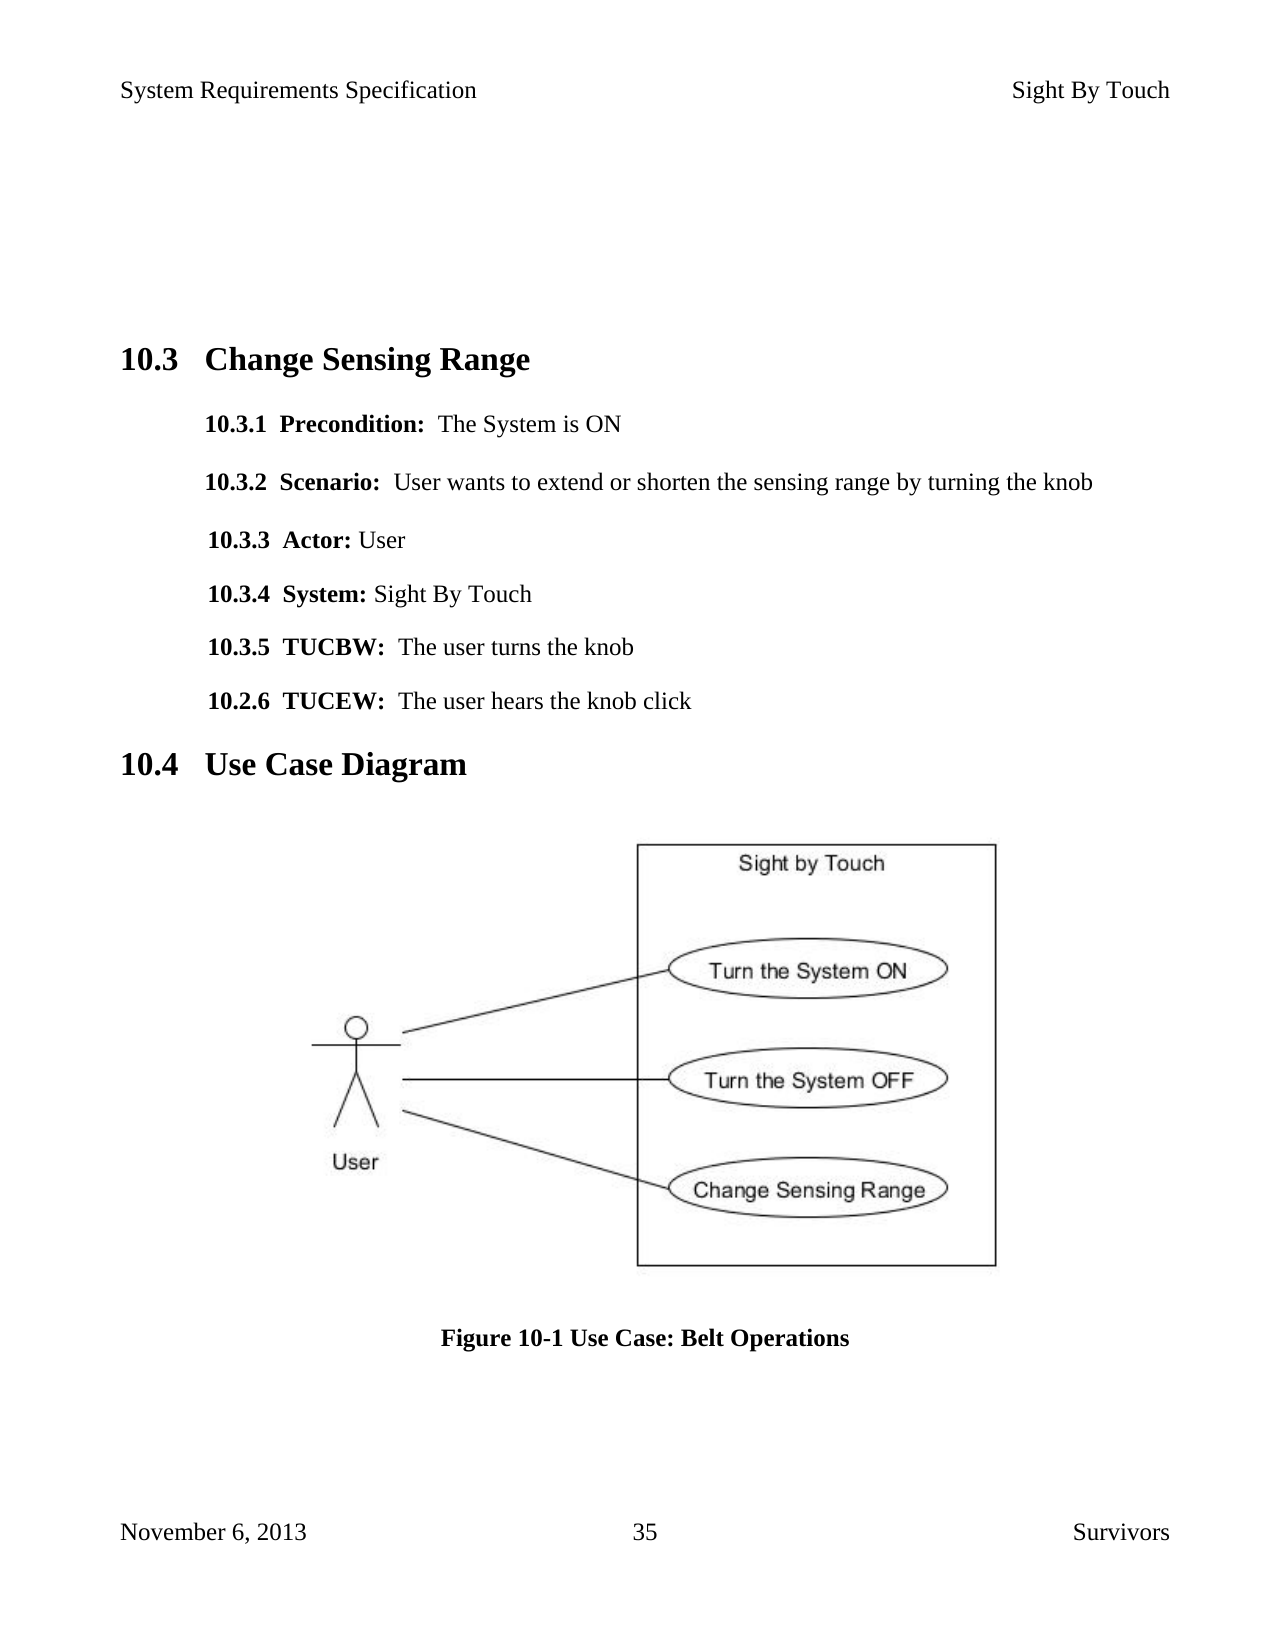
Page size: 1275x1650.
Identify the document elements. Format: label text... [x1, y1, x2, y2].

text 10.3.3 Actor: User [120, 525, 1170, 553]
text 10.3.2 Scenario: User wants to extend or shorten the sensing range by turning the knob [120, 467, 1170, 496]
text 10.3.1 Precondition: The System is ON [120, 409, 1170, 437]
picture [262, 813, 1028, 1298]
text 10.2.6 TUCEW: The user hears the knob click [120, 686, 1170, 715]
subtitle 10.4 Use Case Diagram [120, 744, 1170, 783]
text 10.3.4 System: Sight By Touch [120, 579, 1170, 607]
text Figure 10-1 Use Case: Belt Operations [120, 1323, 1170, 1352]
text 10.3.5 TUCBW: The user turns the knob [120, 632, 1170, 661]
subtitle 10.3 Change Sensing Range [120, 340, 1170, 378]
